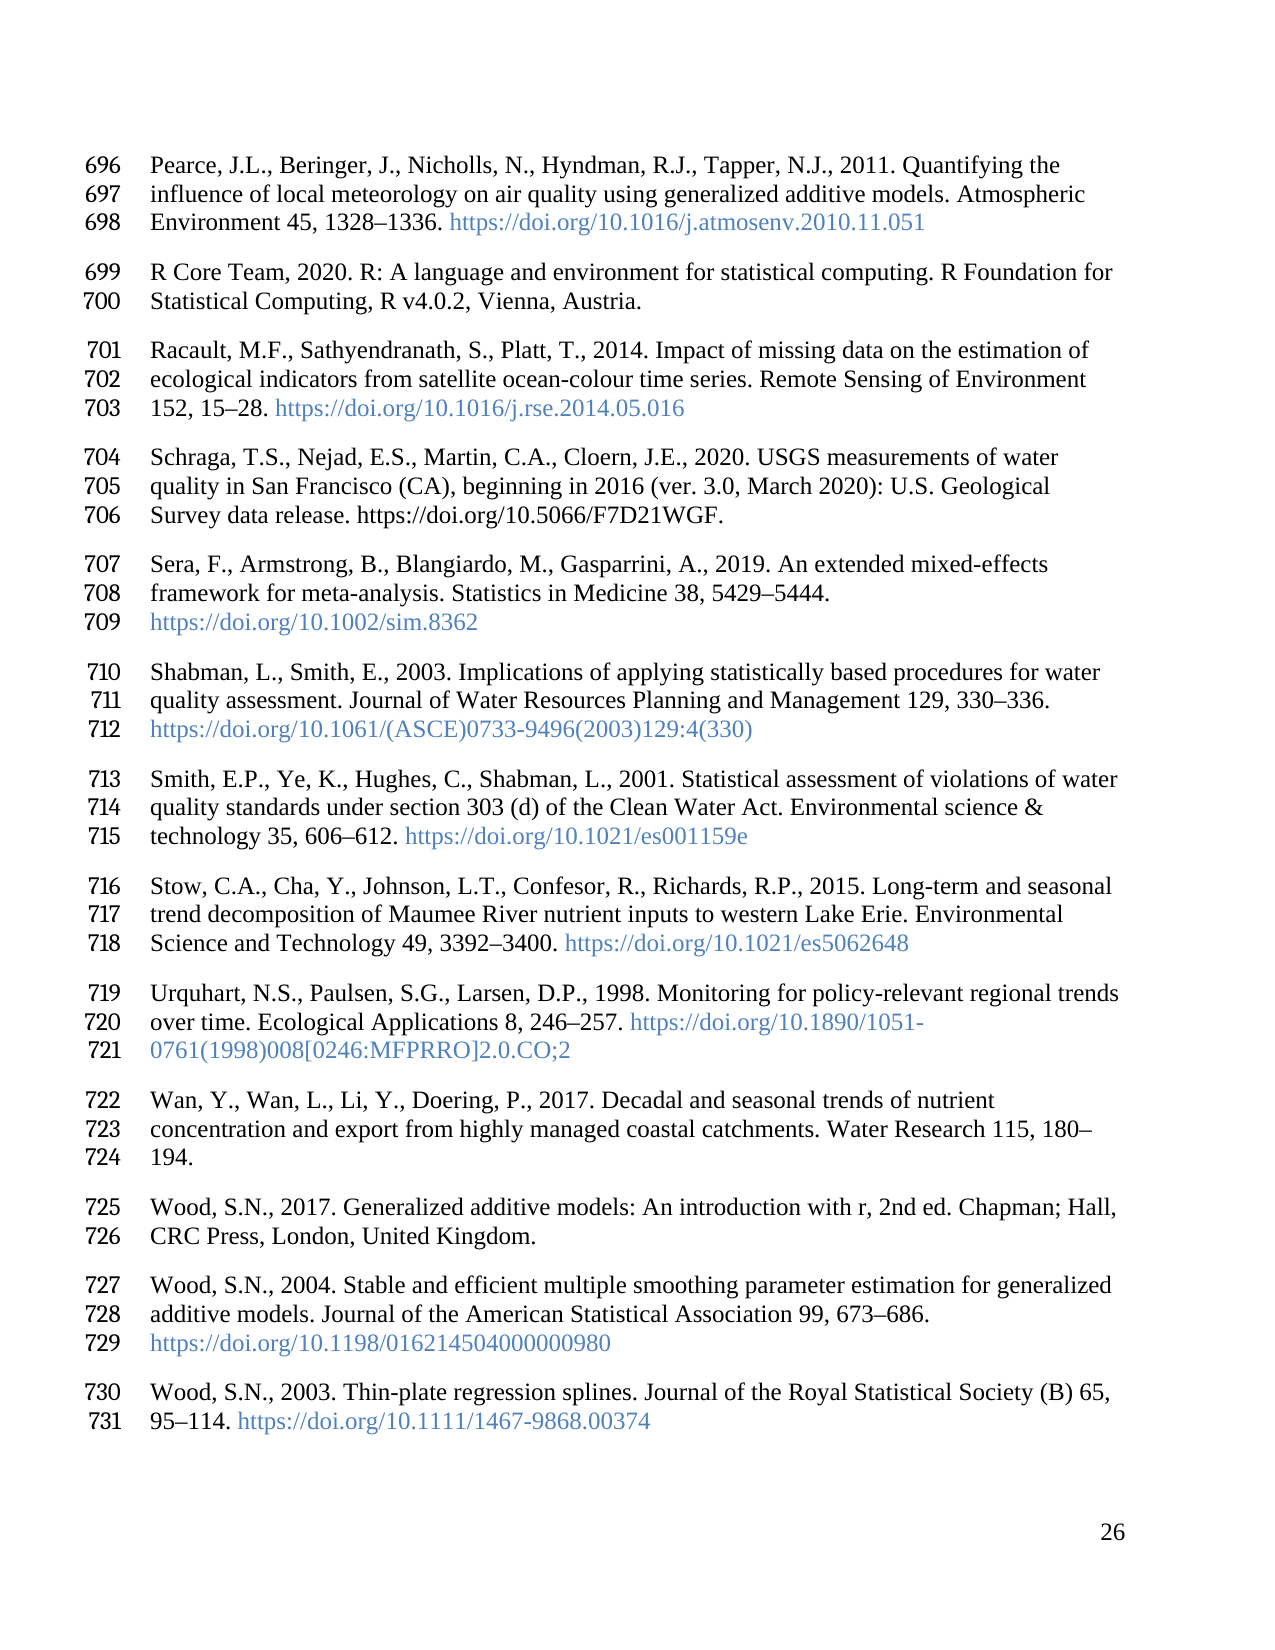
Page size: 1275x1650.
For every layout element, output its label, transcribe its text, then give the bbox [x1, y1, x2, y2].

text Wood, S.N., 2003. Thin-plate regression splines. Journal of the Royal Statistical Society (B) 65, 95–114. https://doi.org/10.1111/1467-9868.00374 [150, 1377, 1125, 1435]
text Urquhart, N.S., Paulsen, S.G., Larsen, D.P., 1998. Monitoring for policy-relevant regional trends over time. Ecological Applications 8, 246–257. https://doi.org/10.1890/1051-0761(1998)008[0246:MFPRRO]2.0.CO;2 [150, 978, 1125, 1064]
text Pearce, J.L., Beringer, J., Nicholls, N., Hyndman, R.J., Tapper, N.J., 2011. Quantifying the influence of local meteorology on air quality using generalized additive models. Atmospheric Environment 45, 1328–1336. https://doi.org/10.1016/j.atmosenv.2010.11.051 [150, 150, 1125, 236]
text R Core Team, 2020. R: A language and environment for statistical computing. R Foundation for Statistical Computing, R v4.0.2, Vienna, Austria. [150, 257, 1125, 314]
text Wood, S.N., 2004. Stable and efficient multiple smoothing parameter estimation for generalized additive models. Journal of the American Statistical Association 99, 673–686. https://doi.org/10.1198/016214504000000980 [150, 1270, 1125, 1357]
text Wan, Y., Wan, L., Li, Y., Doering, P., 2017. Decadal and seasonal trends of nutrient concentration and export from highly managed coastal catchments. Water Research 115, 180–194. [150, 1085, 1125, 1171]
text Shabman, L., Smith, E., 2003. Implications of applying statistically based procedures for water quality assessment. Journal of Water Resources Planning and Management 129, 330–336. https://doi.org/10.1061/(ASCE)0733-9496(2003)129:4(330) [150, 657, 1125, 743]
text Stow, C.A., Cha, Y., Johnson, L.T., Confesor, R., Richards, R.P., 2015. Long-term and seasonal trend decomposition of Maumee River nutrient inputs to western Lake Erie. Environmental Science and Technology 49, 3392–3400. https://doi.org/10.1021/es5062648 [150, 871, 1125, 957]
text Smith, E.P., Ye, K., Hughes, C., Shabman, L., 2001. Statistical assessment of violations of water quality standards under section 303 (d) of the Clean Water Act. Environmental science & technology 35, 606–612. https://doi.org/10.1021/es001159e [150, 764, 1125, 850]
text Racault, M.F., Sathyendranath, S., Platt, T., 2014. Impact of missing data on the estimation of ecological indicators from satellite ocean-colour time series. Remote Sensing of Environment 152, 15–28. https://doi.org/10.1016/j.rse.2014.05.016 [150, 335, 1125, 422]
text Wood, S.N., 2017. Generalized additive models: An introduction with r, 2nd ed. Chapman; Hall, CRC Press, London, United Kingdom. [150, 1192, 1125, 1249]
text Schraga, T.S., Nejad, E.S., Martin, C.A., Cloern, J.E., 2020. USGS measurements of water quality in San Francisco (CA), beginning in 2016 (ver. 3.0, March 2020): U.S. Geological Survey data release. https://doi.org/10.5066/F7D21WGF. [150, 442, 1125, 529]
text Sera, F., Armstrong, B., Blangiardo, M., Gasparrini, A., 2019. An extended mixed-effects framework for meta-analysis. Statistics in Medicine 38, 5429–5444. https://doi.org/10.1002/sim.8362 [150, 549, 1125, 636]
